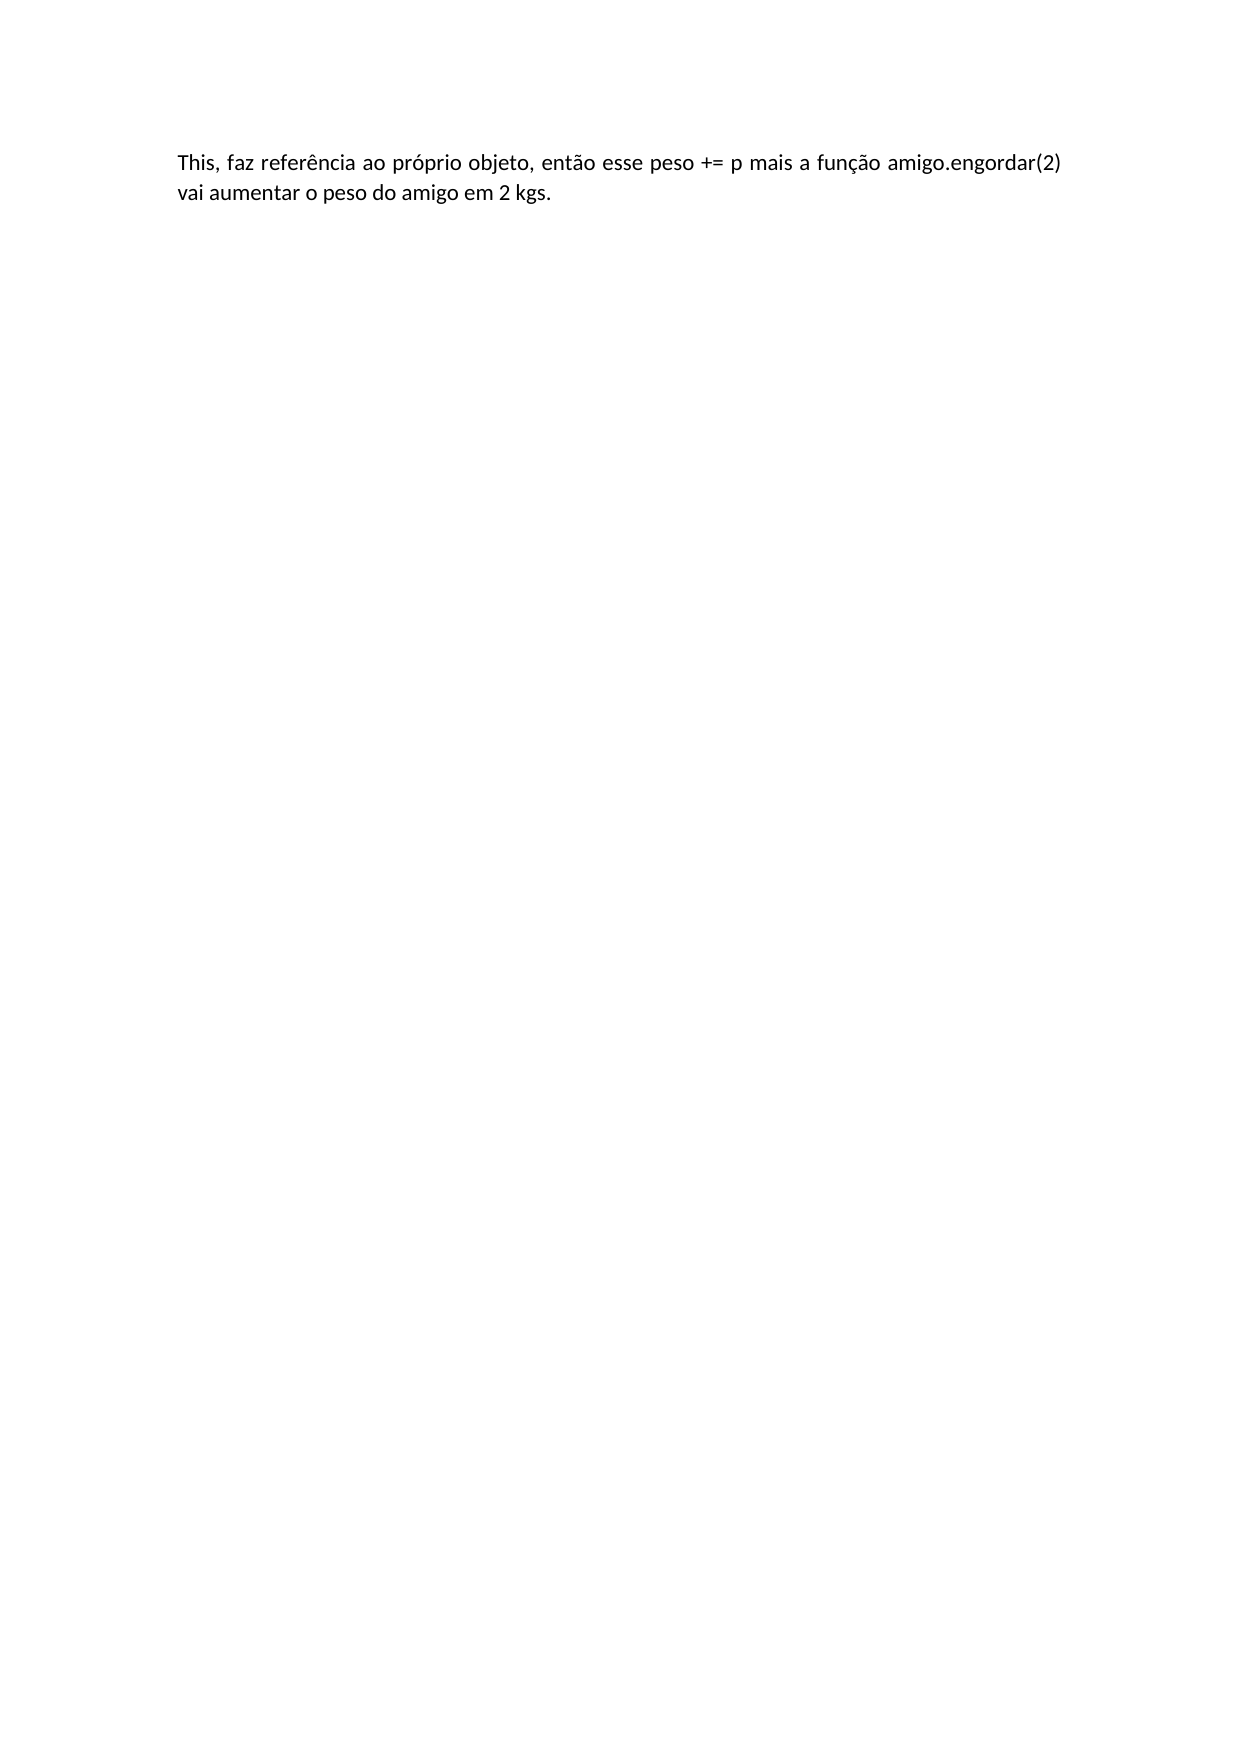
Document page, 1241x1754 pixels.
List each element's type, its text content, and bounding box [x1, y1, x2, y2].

text This, faz referência ao próprio objeto, então esse peso += p mais a função amigo.engordar(2) vai aumentar o peso do amigo em 2 kgs. [177, 148, 1063, 206]
